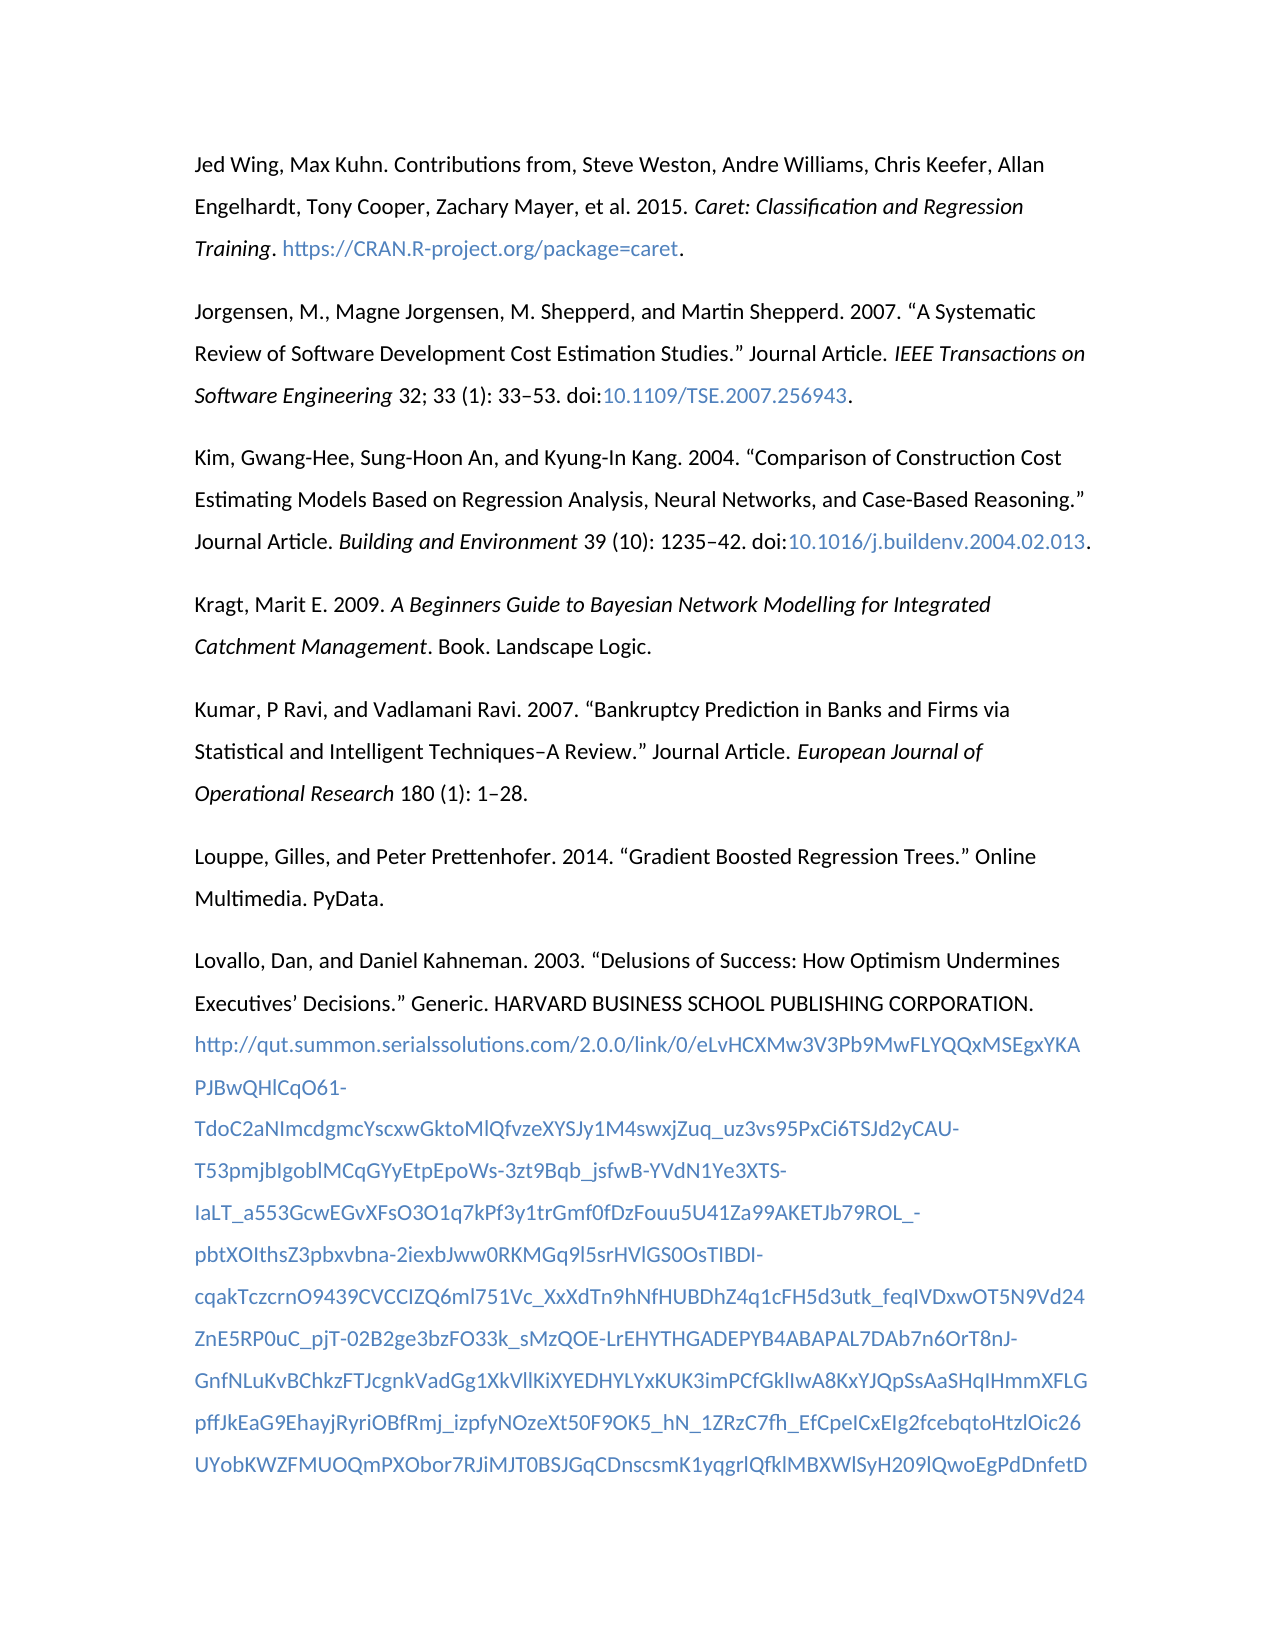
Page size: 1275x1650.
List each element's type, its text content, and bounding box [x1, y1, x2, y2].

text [194, 947, 1092, 1478]
text Kumar, P Ravi, and Vadlamani Ravi. 2007. “Bankruptcy Prediction in Banks and Firms via Statistical and Intelligent Techniques–A Review.” Journal Article. European Journal of Operational Research 180 (1): 1–28. [194, 695, 1092, 807]
text Kragt, Marit E. 2009. A Beginners Guide to Bayesian Network Modelling for Integrated Catchment Management. Book. Landscape Logic. [194, 590, 1092, 660]
text Jorgensen, M., Magne Jorgensen, M. Shepperd, and Martin Shepperd. 2007. “A Systematic Review of Software Development Cost Estimation Studies.” Journal Article. IEEE Transactions on Software Engineering 32; 33 (1): 33–53. doi:10.1109/TSE.2007.256943. [194, 297, 1092, 409]
text Louppe, Gilles, and Peter Prettenhofer. 2014. “Gradient Boosted Regression Trees.” Online Multimedia. PyData. [194, 842, 1092, 912]
text Kim, Gwang-Hee, Sung-Hoon An, and Kyung-In Kang. 2004. “Comparison of Construction Cost Estimating Models Based on Regression Analysis, Neural Networks, and Case-Based Reasoning.” Journal Article. Building and Environment 39 (10): 1235–42. doi:10.1016/j.buildenv.2004.02.013. [194, 443, 1092, 556]
text Jed Wing, Max Kuhn. Contributions from, Steve Weston, Andre Williams, Chris Keefer, Allan Engelhardt, Tony Cooper, Zachary Mayer, et al. 2015. Caret: Classification and Regression Training. https://CRAN.R-project.org/package=caret. [194, 150, 1092, 262]
